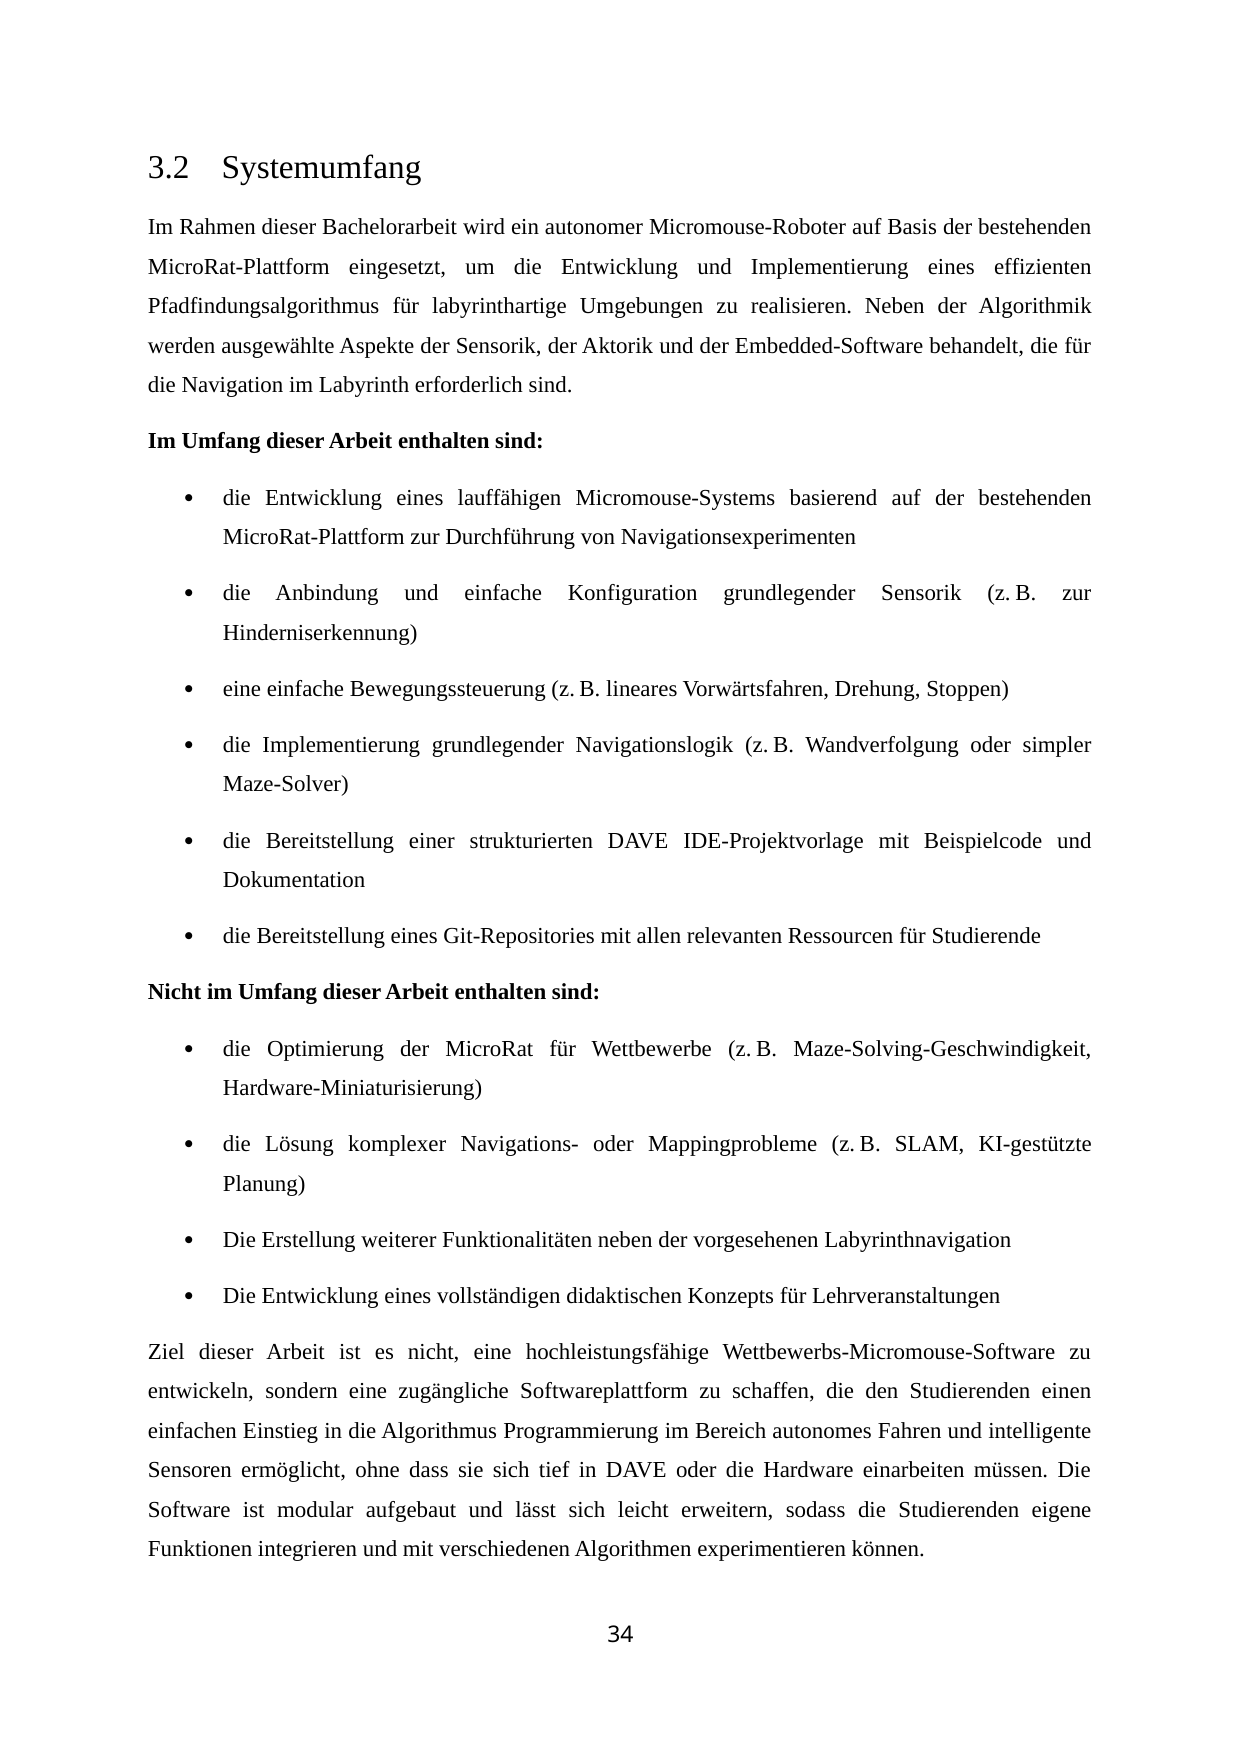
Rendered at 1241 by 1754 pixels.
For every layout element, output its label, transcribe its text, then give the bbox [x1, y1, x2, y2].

list die Optimierung der MicroRat für Wettbewerbe (z. B. Maze-Solving-Geschwindigkeit, Hardware-Miniaturisierung) [185, 1034, 1093, 1100]
list Die Erstellung weiterer Funktionalitäten neben der vorgesehenen Labyrinthnavigation [185, 1226, 1093, 1252]
list die Anbindung und einfache Konfiguration grundlegender Sensorik (z. B. zur Hinderniserkennung) [185, 579, 1093, 645]
text Nicht im Umfang dieser Arbeit enthalten sind: [148, 978, 1093, 1005]
list Die Entwicklung eines vollständigen didaktischen Konzepts für Lehrveranstaltungen [185, 1282, 1093, 1308]
list die Lösung komplexer Navigations- oder Mappingprobleme (z. B. SLAM, KI-gestützte Planung) [185, 1130, 1093, 1196]
list eine einfache Bewegungssteuerung (z. B. lineares Vorwärtsfahren, Drehung, Stoppen) [185, 675, 1093, 701]
list die Bereitstellung einer strukturierten DAVE IDE-Projektvorlage mit Beispielcode und Dokumentation [185, 827, 1093, 892]
list die Implementierung grundlegender Navigationslogik (z. B. Wandverfolgung oder simpler Maze-Solver) [185, 731, 1093, 797]
text Im Rahmen dieser Bachelorarbeit wird ein autonomer Micromouse-Roboter auf Basis der bestehenden MicroRat-Plattform eingesetzt, um die Entwicklung und Implementierung eines effizienten Pfadfindungsalgorithmus für labyrinthartige Umgebungen zu realisieren. Neben der Algorithmik werden ausgewählte Aspekte der Sensorik, der Aktorik und der Embedded-Software behandelt, die für die Navigation im Labyrinth erforderlich sind. [148, 213, 1093, 398]
text Im Umfang dieser Arbeit enthalten sind: [148, 427, 1093, 454]
list die Bereitstellung eines Git-Repositories mit allen relevanten Ressourcen für Studierende [185, 922, 1093, 949]
subtitle 3.2 Systemumfang [148, 148, 1093, 186]
text Ziel dieser Arbeit ist es nicht, eine hochleistungsfähige Wettbewerbs-Micromouse-Software zu entwickeln, sondern eine zugängliche Softwareplattform zu schaffen, die den Studierenden einen einfachen Einstieg in die Algorithmus Programmierung im Bereich autonomes Fahren und intelligente Sensoren ermöglicht, ohne dass sie sich tief in DAVE oder die Hardware einarbeiten müssen. Die Software ist modular aufgebaut und lässt sich leicht erweitern, sodass die Studierenden eigene Funktionen integrieren und mit verschiedenen Algorithmen experimentieren können. [148, 1338, 1093, 1562]
list die Entwicklung eines lauffähigen Micromouse-Systems basierend auf der bestehenden MicroRat-Plattform zur Durchführung von Navigationsexperimenten [185, 484, 1093, 549]
